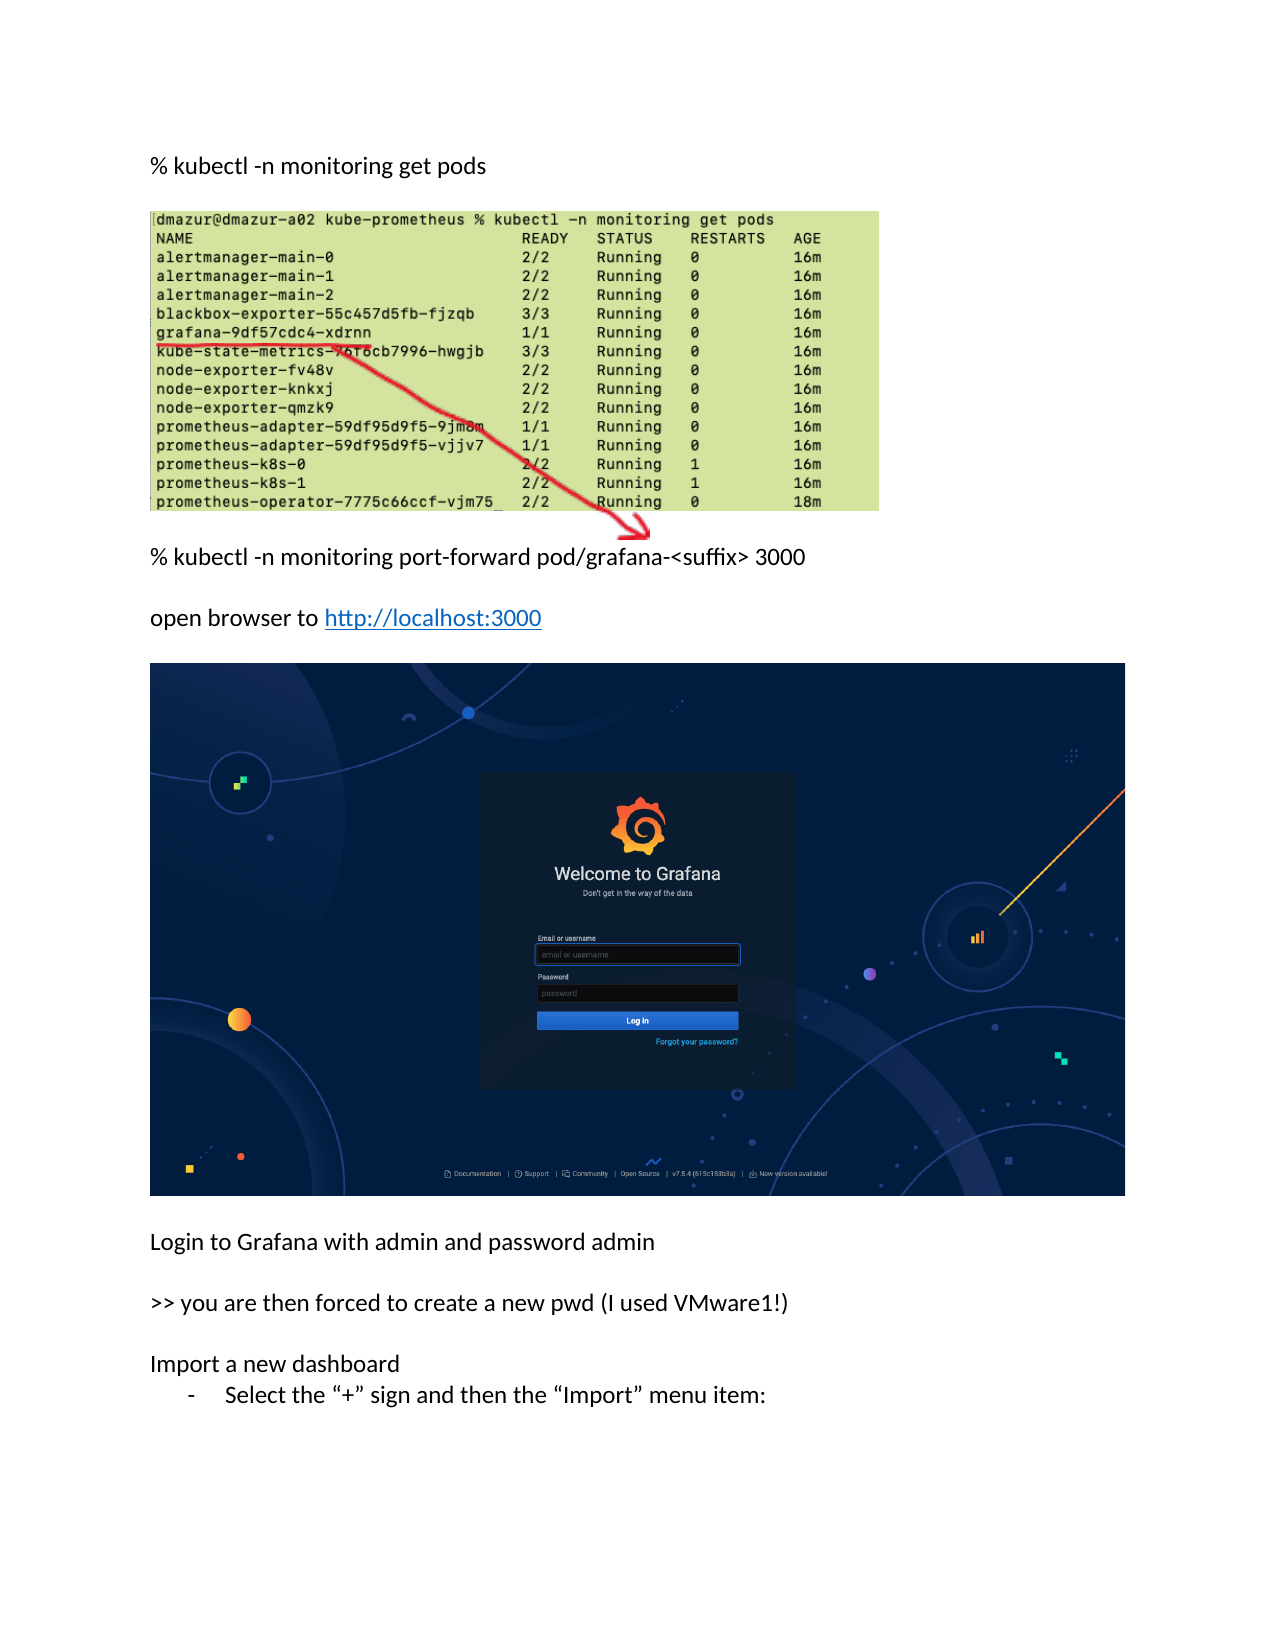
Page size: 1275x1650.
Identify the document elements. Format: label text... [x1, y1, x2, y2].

text open browser to http://localhost:3000 [150, 603, 1125, 633]
text % kubectl -n monitoring get pods [150, 150, 1125, 181]
text % kubectl -n monitoring port-forward pod/grafana-<suffix> 3000 [150, 542, 1125, 572]
list Select the “+” sign and then the “Import” menu item: [187, 1379, 1125, 1409]
text Import a new dashboard [150, 1348, 1125, 1379]
text Login to Grafana with admin and password admin [150, 1226, 1125, 1257]
picture [150, 663, 1125, 1196]
picture [150, 211, 880, 540]
text >> you are then forced to create a new pwd (I used VMware1!) [150, 1287, 1125, 1318]
